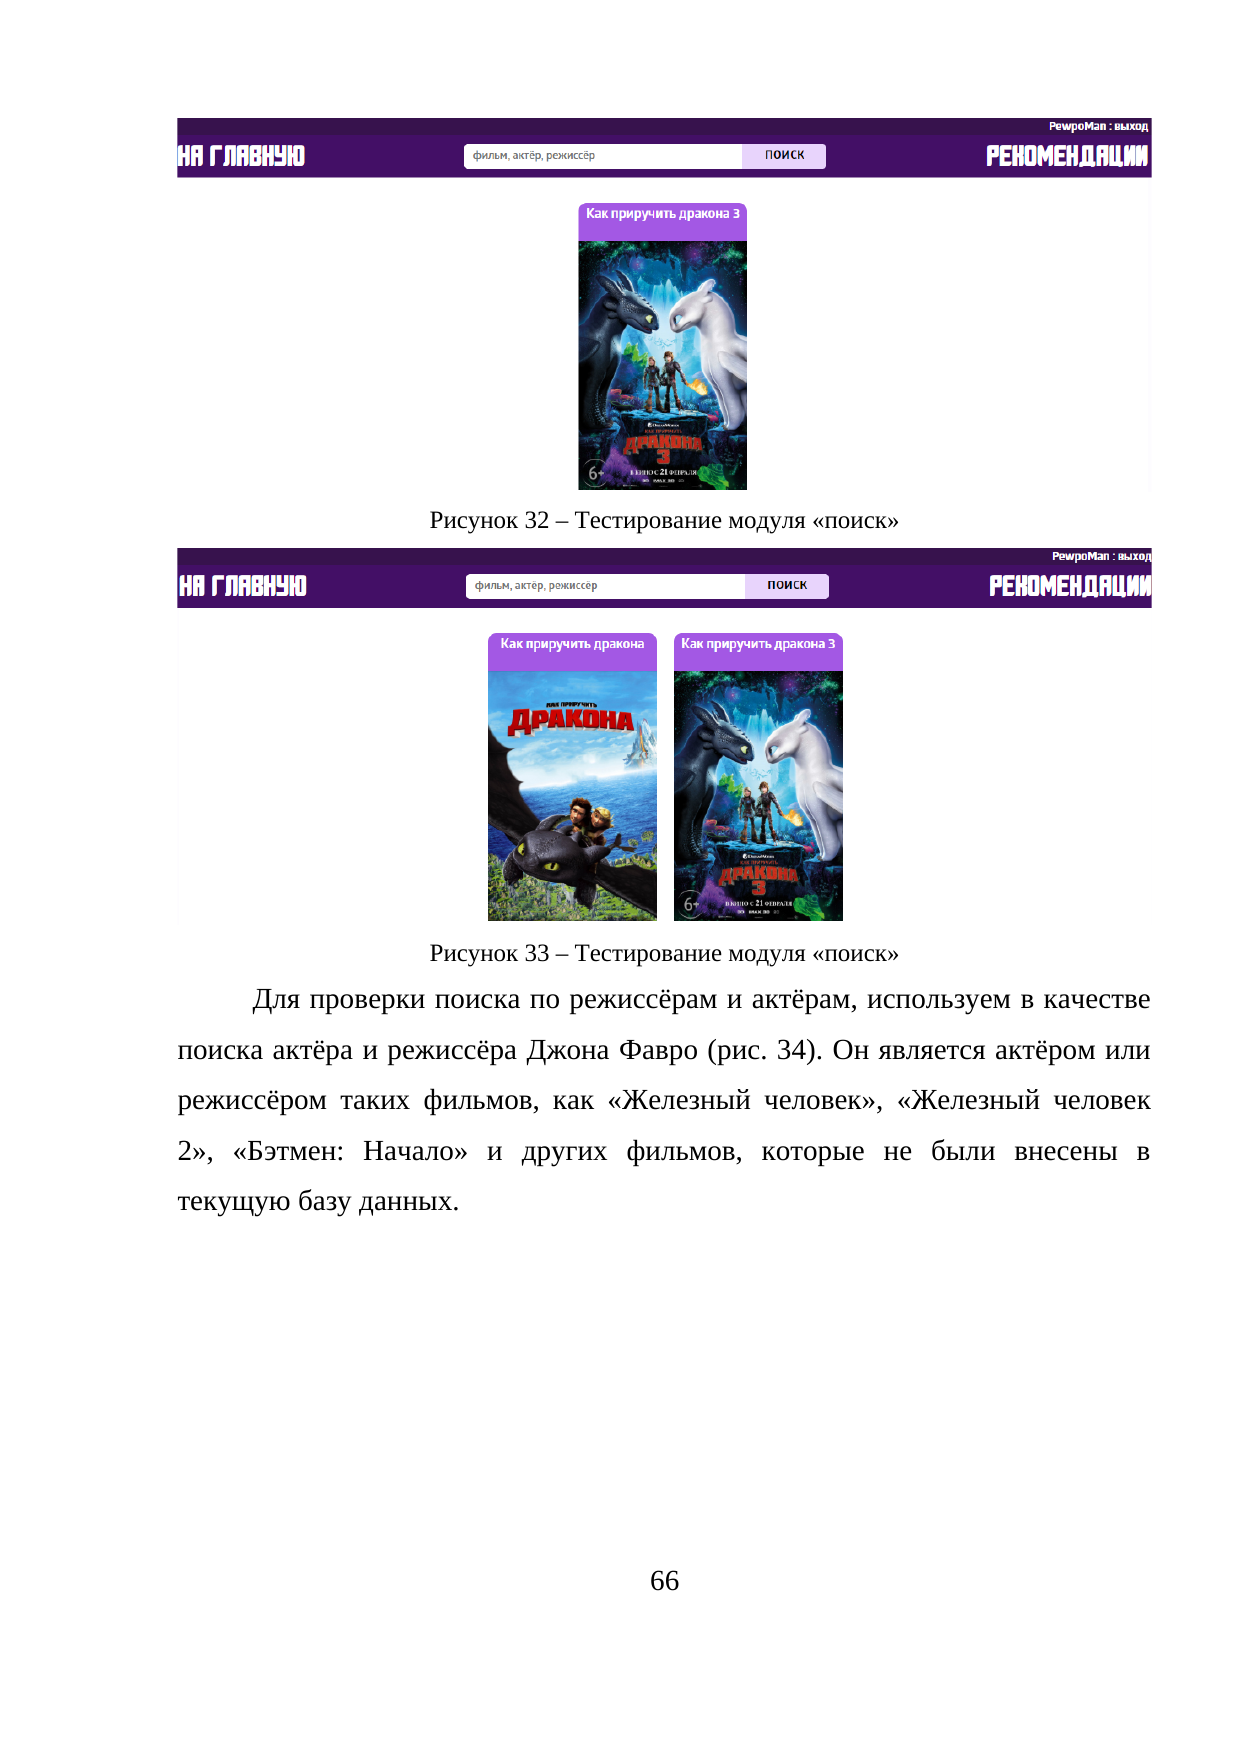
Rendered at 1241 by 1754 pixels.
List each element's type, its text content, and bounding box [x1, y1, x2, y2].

picture [177, 548, 1152, 925]
text Для проверки поиска по режиссёрам и актёрам, используем в качестве поиска актёра и режиссёра Джона Фавро (рис. 34). Он является актёром или режиссёром таких фильмов, как «Железный человек», «Железный человек 2», «Бэтмен: Начало» и других фильмов, которые не были внесены в текущую базу данных. [177, 982, 1152, 1216]
text Рисунок 33 – Тестирование модуля «поиск» [177, 938, 1152, 967]
text Рисунок 32 – Тестирование модуля «поиск» [177, 506, 1152, 534]
picture [177, 118, 1152, 492]
